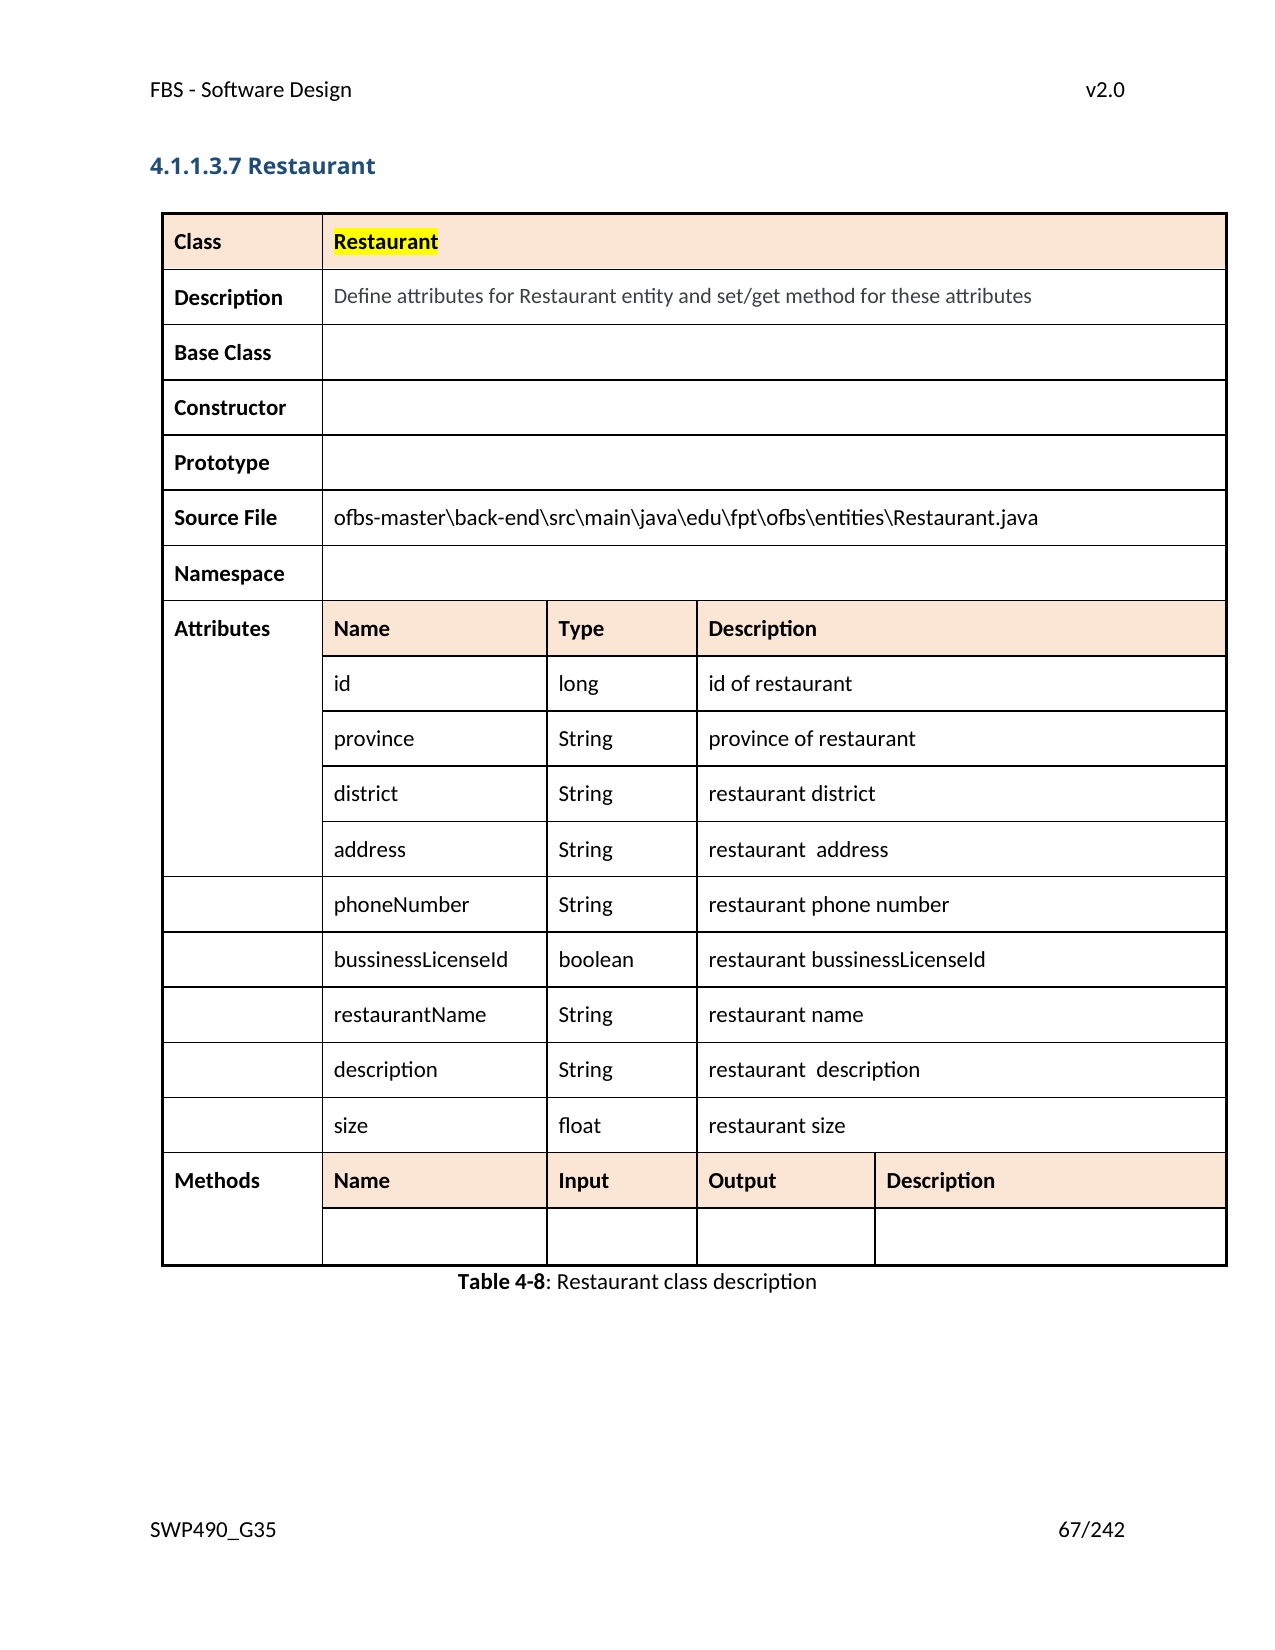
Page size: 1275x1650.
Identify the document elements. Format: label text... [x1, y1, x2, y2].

table_cell Type [548, 601, 696, 655]
table_cell Description [876, 1153, 1225, 1207]
table_cell String [548, 767, 696, 821]
table_cell [164, 877, 322, 931]
table_cell Prototype [164, 436, 322, 489]
table_cell String [548, 822, 696, 876]
table_cell id [323, 657, 546, 710]
table_cell restaurant description [698, 1043, 1225, 1097]
table_cell Input [548, 1153, 696, 1207]
table_cell district [323, 767, 546, 821]
table_cell [164, 1043, 322, 1097]
table_cell Define attributes for Restaurant entity and set/get method for these attributes [323, 270, 1225, 324]
table_cell [323, 325, 1225, 379]
table_header Restaurant [323, 215, 1225, 268]
table_cell [323, 546, 1225, 600]
table_cell Base Class [164, 325, 322, 379]
table_cell Description [698, 601, 1225, 655]
table_cell Namespace [164, 546, 322, 600]
table_header Class [164, 215, 322, 268]
table_cell boolean [548, 933, 696, 986]
table_cell Description [164, 270, 322, 324]
text Table 4-8: Restaurant class description [150, 1267, 1125, 1295]
table_cell restaurant address [698, 822, 1225, 876]
table_cell ofbs-master\back-end\src\main\java\edu\fpt\ofbs\entities\Restaurant.java [323, 491, 1225, 544]
table_cell restaurant phone number [698, 877, 1225, 931]
table_cell String [548, 988, 696, 1041]
table_cell address [323, 822, 546, 876]
table_cell String [548, 1043, 696, 1097]
table_cell [548, 1209, 696, 1264]
subtitle 4.1.1.3.7 Restaurant [150, 150, 1125, 181]
table_cell province of restaurant [698, 712, 1225, 765]
table_cell [876, 1209, 1225, 1264]
table_cell restaurant bussinessLicenseId [698, 933, 1225, 986]
table_cell Attributes [164, 601, 322, 876]
table_cell restaurant size [698, 1098, 1225, 1152]
table_cell [323, 436, 1225, 489]
table_cell Output [698, 1153, 874, 1207]
table_cell [164, 933, 322, 986]
table_cell size [323, 1098, 546, 1152]
table_cell restaurant name [698, 988, 1225, 1041]
table_cell bussinessLicenseId [323, 933, 546, 986]
table_cell float [548, 1098, 696, 1152]
table_cell restaurantName [323, 988, 546, 1041]
table_cell [164, 1098, 322, 1152]
table_cell province [323, 712, 546, 765]
table_cell id of restaurant [698, 657, 1225, 710]
table_cell Name [323, 601, 546, 655]
table_cell Name [323, 1153, 546, 1207]
table_cell String [548, 712, 696, 765]
table_cell description [323, 1043, 546, 1097]
table_cell restaurant district [698, 767, 1225, 821]
table_cell Source File [164, 491, 322, 544]
table_cell [323, 381, 1225, 434]
table_cell [323, 1209, 546, 1264]
table_cell [698, 1209, 874, 1264]
table_cell phoneNumber [323, 877, 546, 931]
table_cell long [548, 657, 696, 710]
table_cell Methods [164, 1153, 322, 1264]
table_cell Constructor [164, 381, 322, 434]
table_cell [164, 988, 322, 1041]
table_cell String [548, 877, 696, 931]
